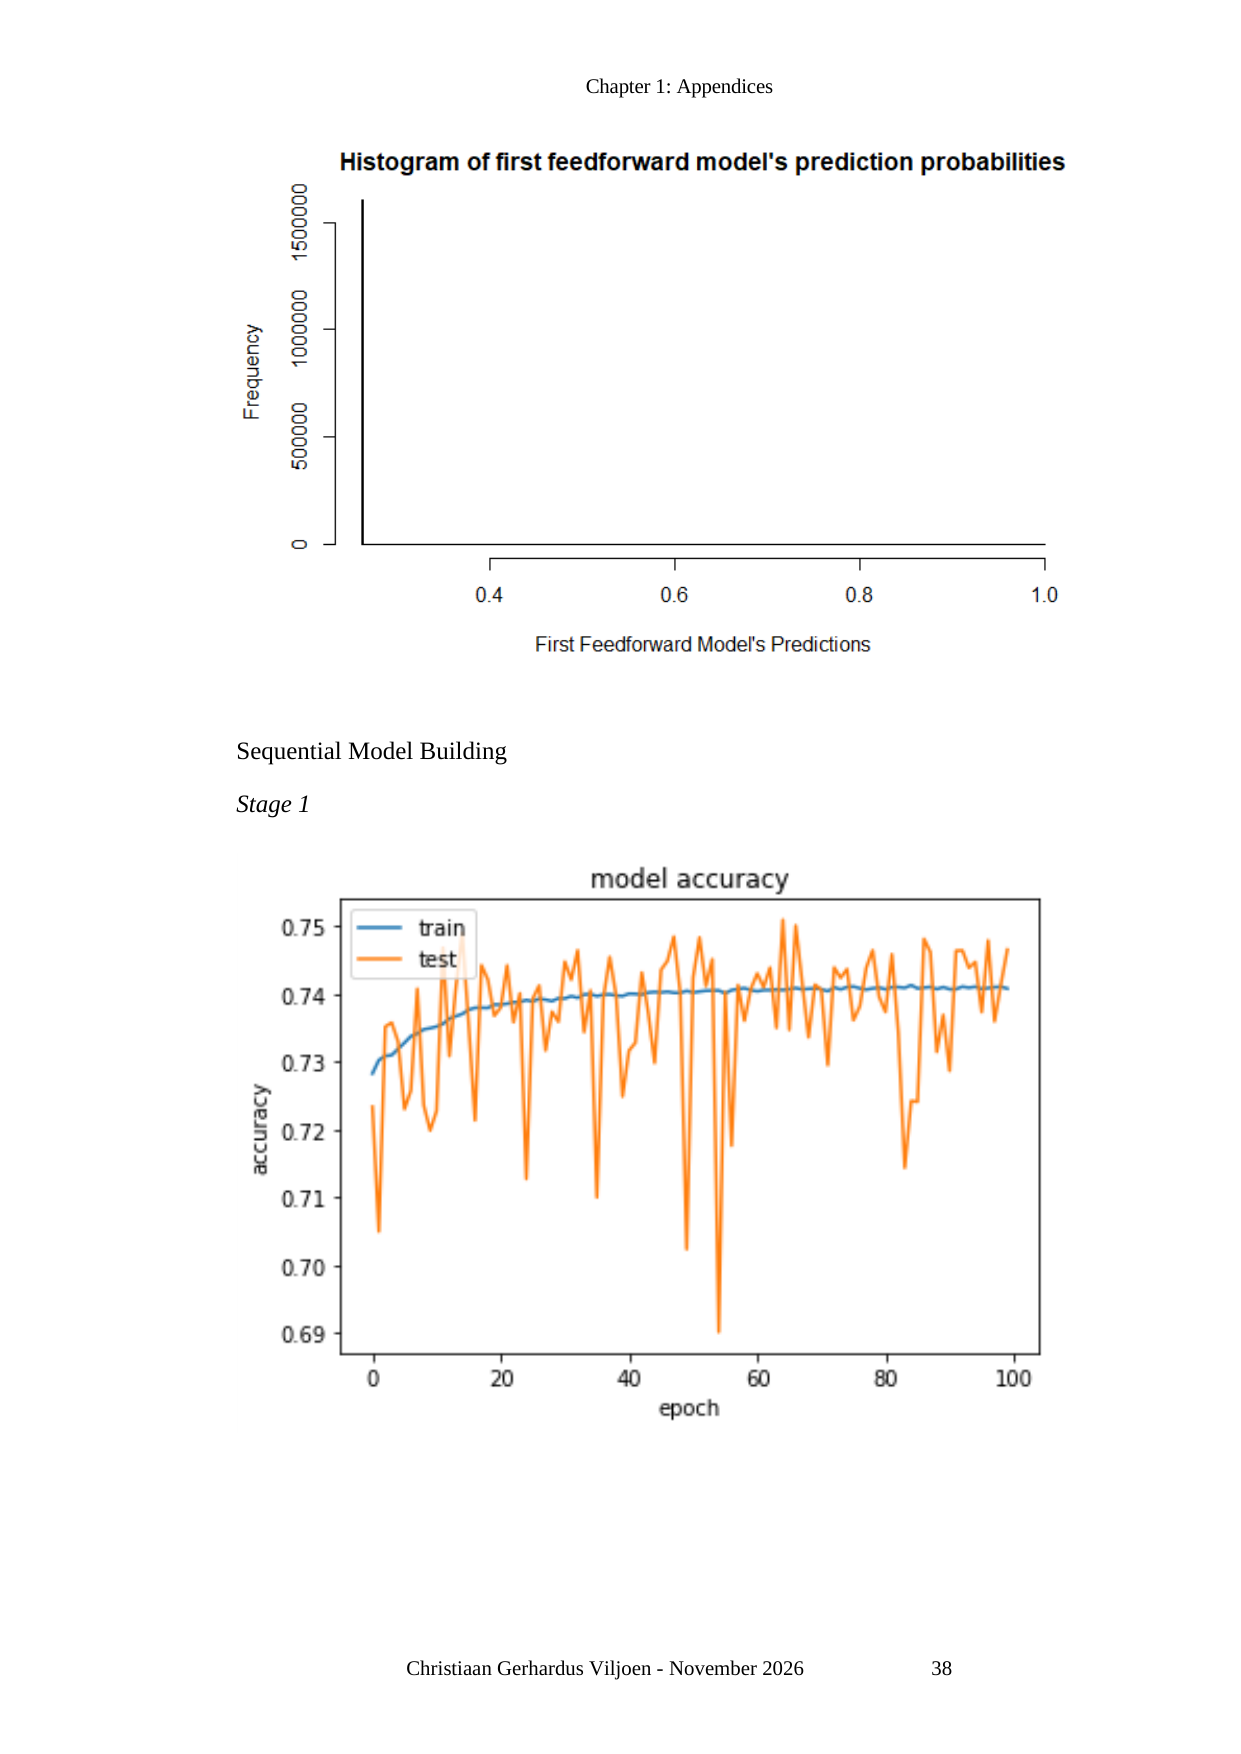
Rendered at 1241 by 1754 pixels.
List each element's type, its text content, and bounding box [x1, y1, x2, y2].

subtitle Sequential Model Building [236, 736, 1122, 764]
subtitle Stage 1 [236, 789, 1122, 818]
picture [236, 135, 1123, 682]
picture [236, 853, 1060, 1433]
